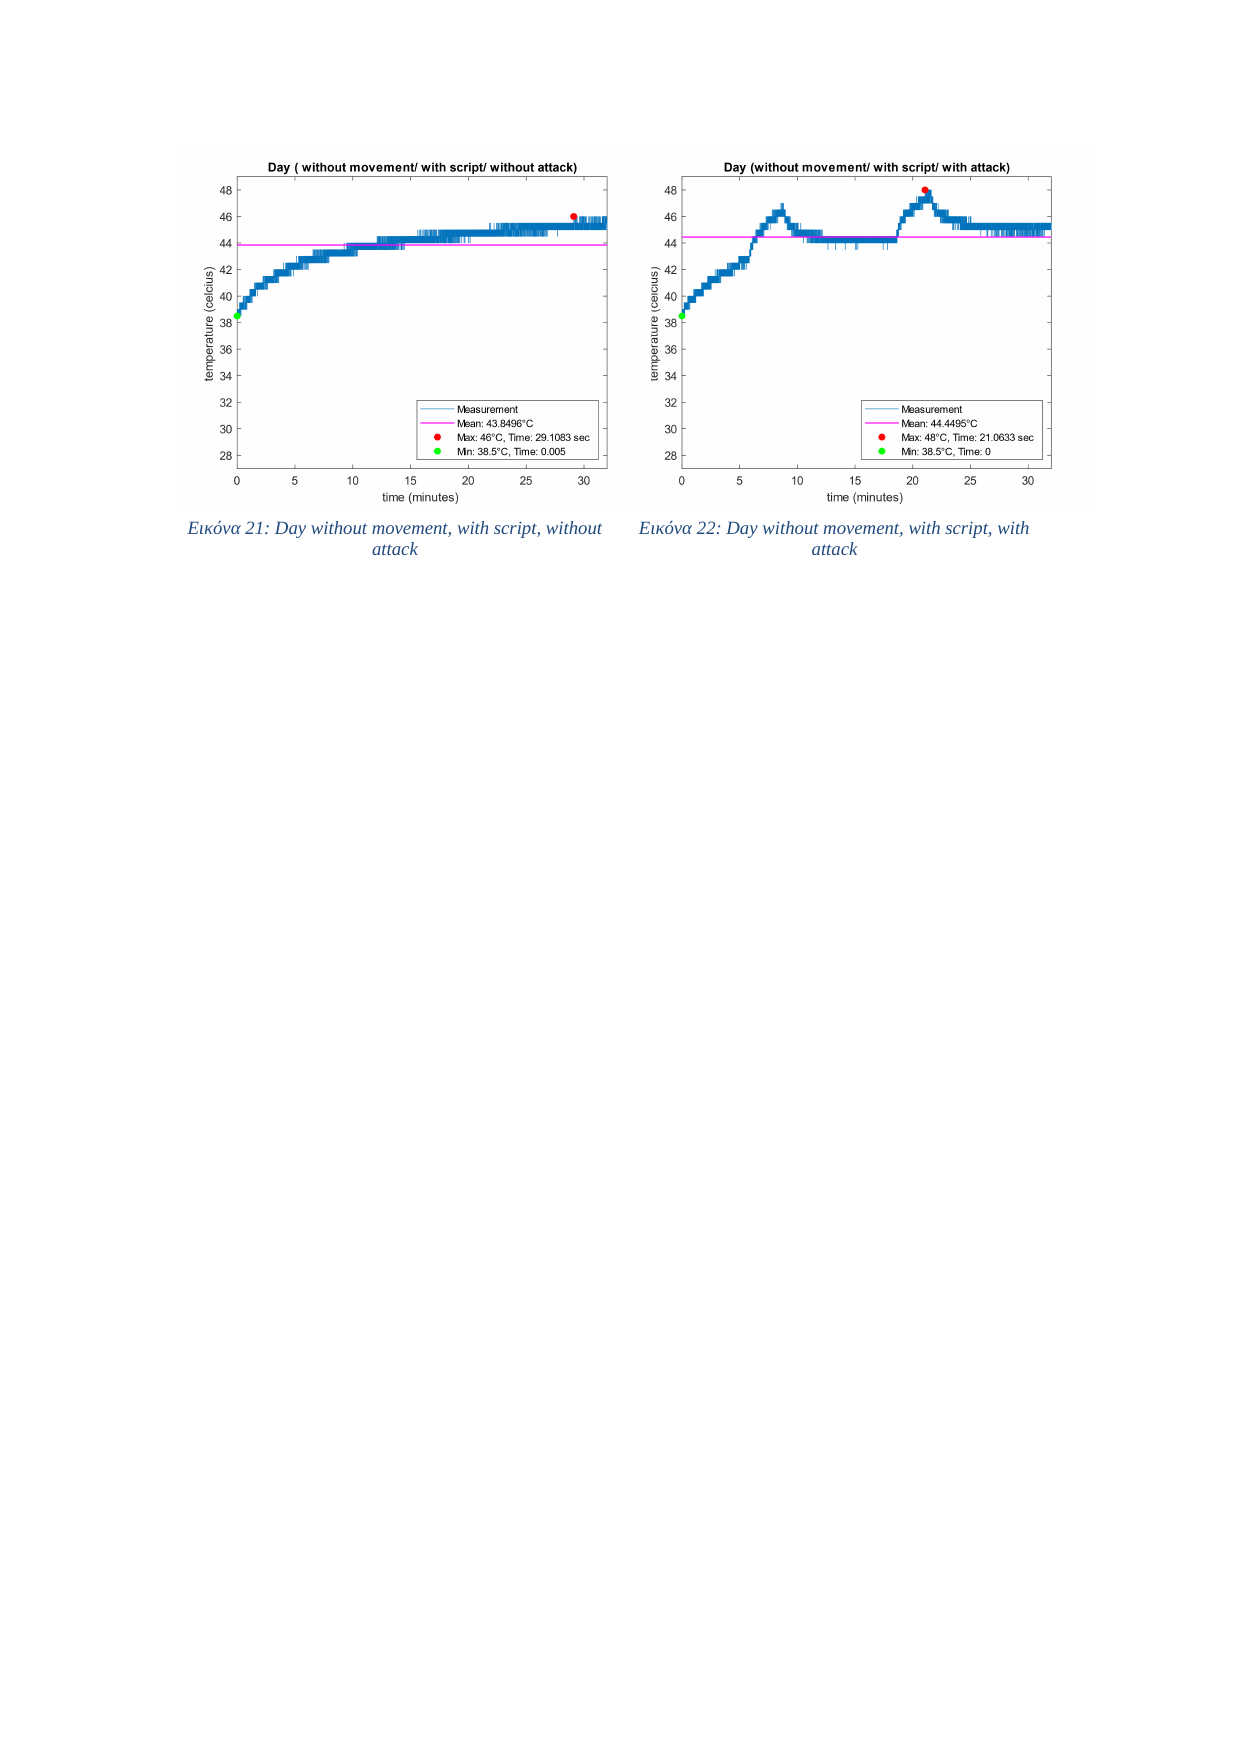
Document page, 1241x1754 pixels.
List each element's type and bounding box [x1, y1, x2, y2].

table_cell [620, 508, 1064, 603]
table_cell [176, 508, 620, 603]
picture [176, 150, 1096, 508]
